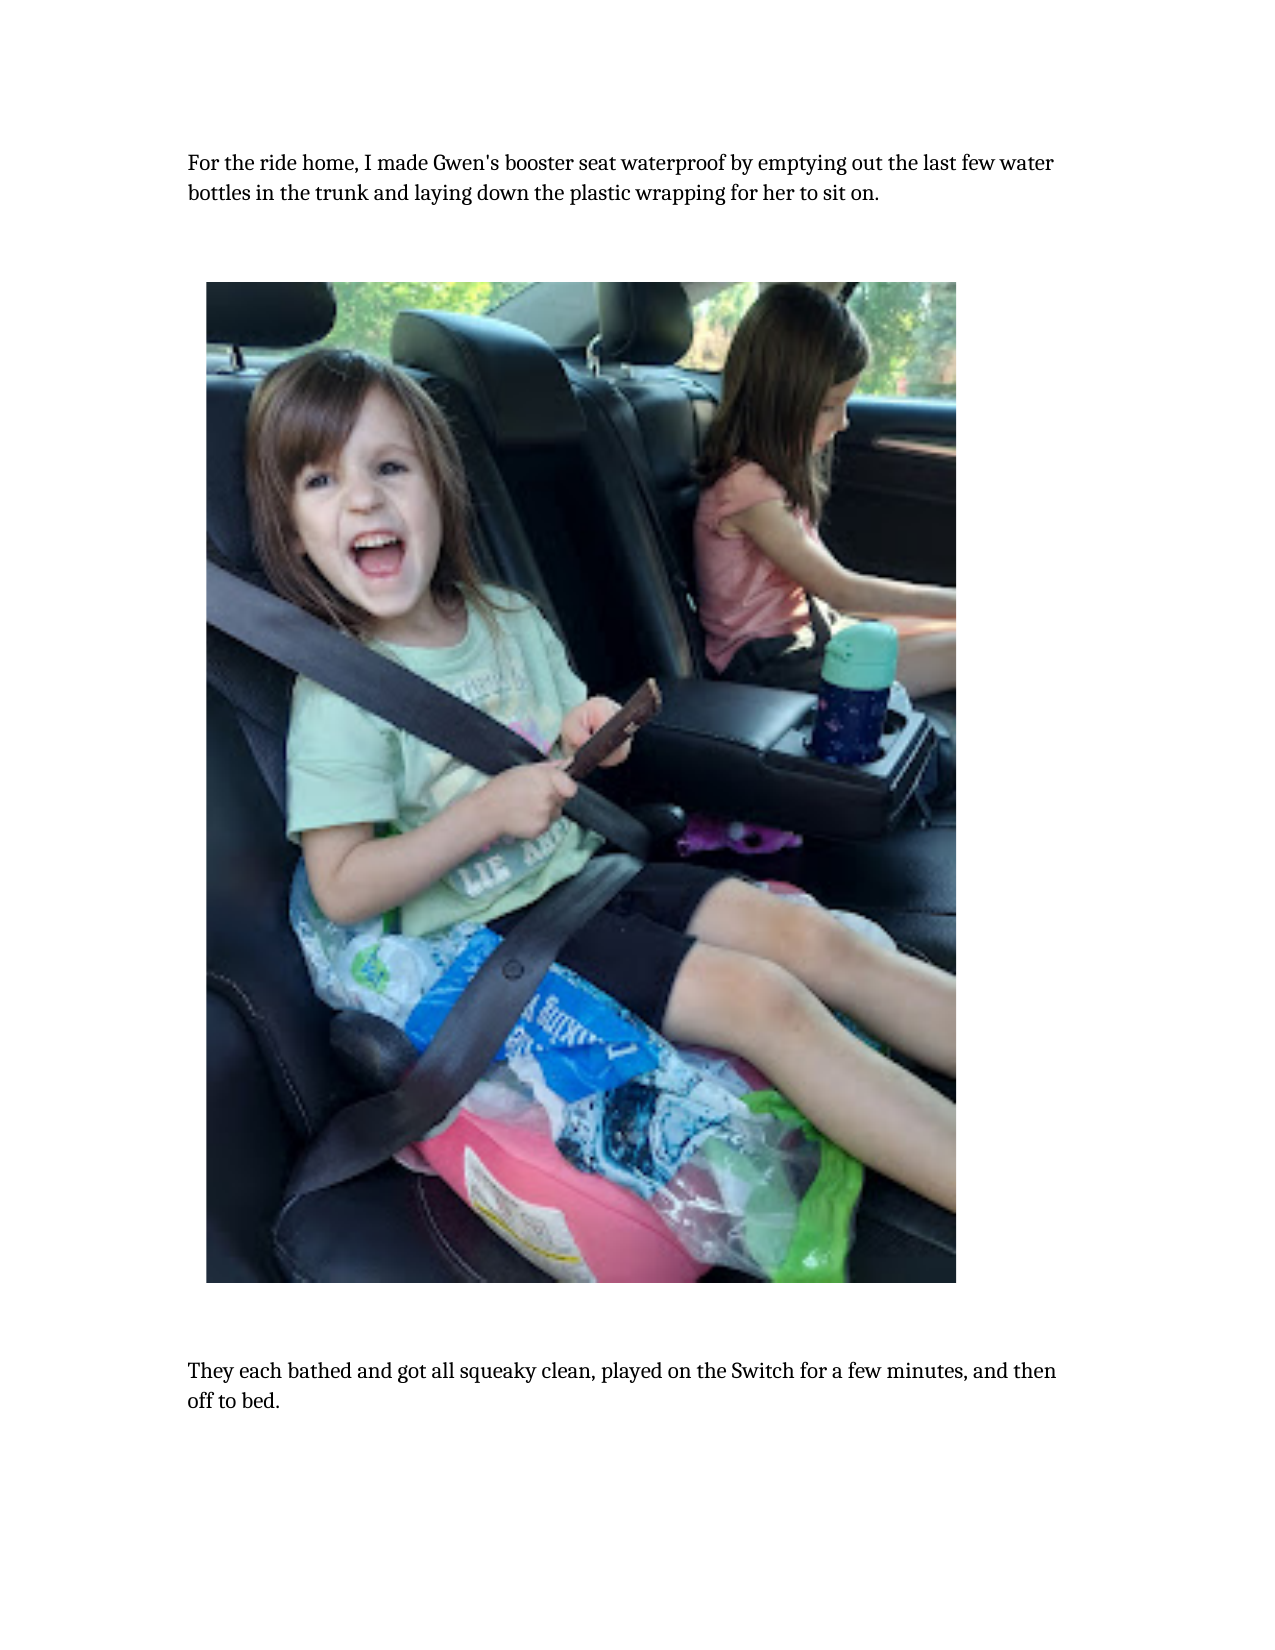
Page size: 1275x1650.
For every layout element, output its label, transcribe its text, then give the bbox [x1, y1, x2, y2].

text For the ride home, I made Gwen's booster seat waterproof by emptying out the last few water bottles in the trunk and laying down the plastic wrapping for her to sit on. [187, 150, 1087, 207]
text They each bathed and got all squeaky clean, played on the Switch for a few minutes, and then off to bed. [187, 1358, 1087, 1414]
picture [206, 282, 957, 1283]
